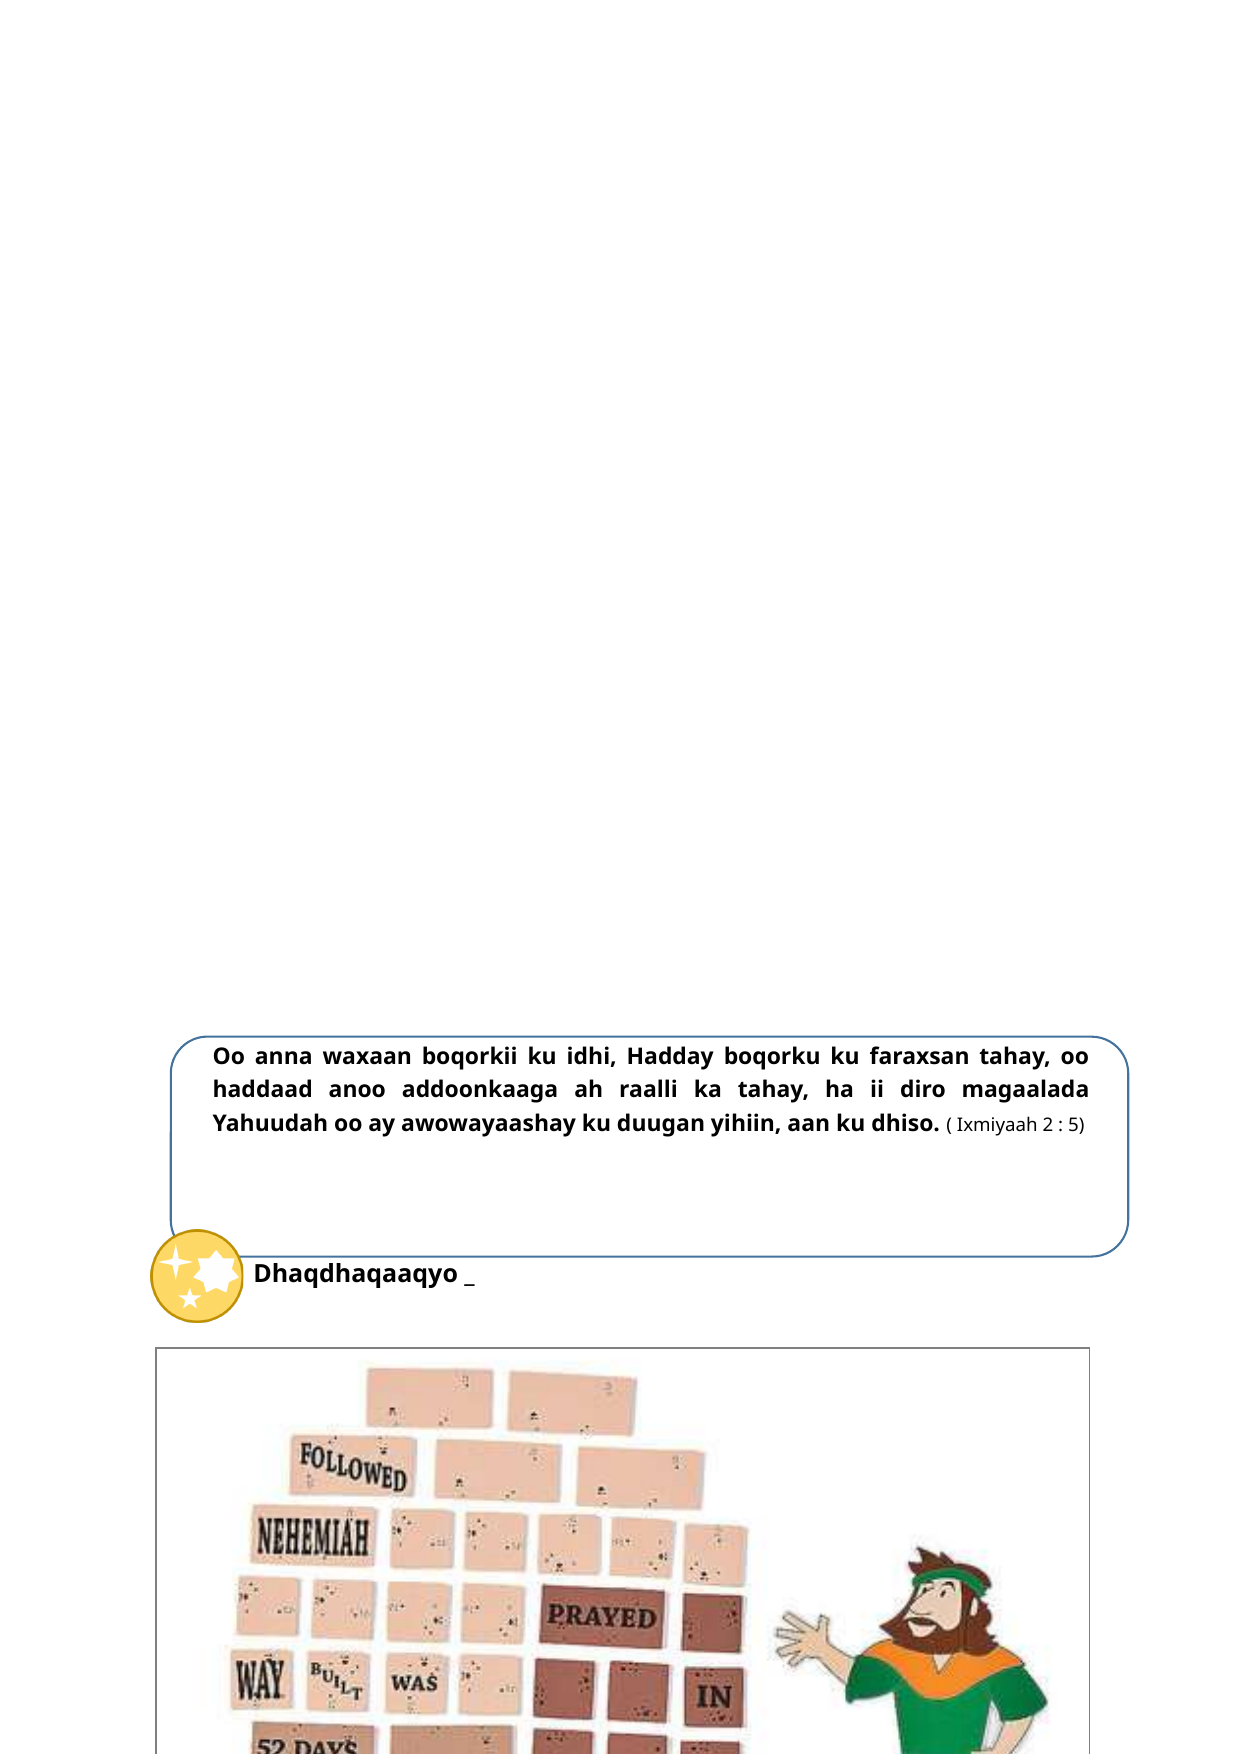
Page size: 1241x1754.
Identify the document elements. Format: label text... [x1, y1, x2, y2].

picture [157, 1349, 1089, 1754]
picture [150, 1229, 244, 1323]
text Oo anna waxaan boqorkii ku idhi, Hadday boqorku ku faraxsan tahay, oo haddaad anoo addoonkaaga ah raalli ka tahay, ha ii diro magaalada Yahuudah oo ay awowayaashay ku duugan yihiin, aan ku dhiso. ( Ixmiyaah 2 : 5) [212, 1040, 1090, 1138]
text Dhaqdhaqaaqyo _ [244, 1258, 1090, 1289]
